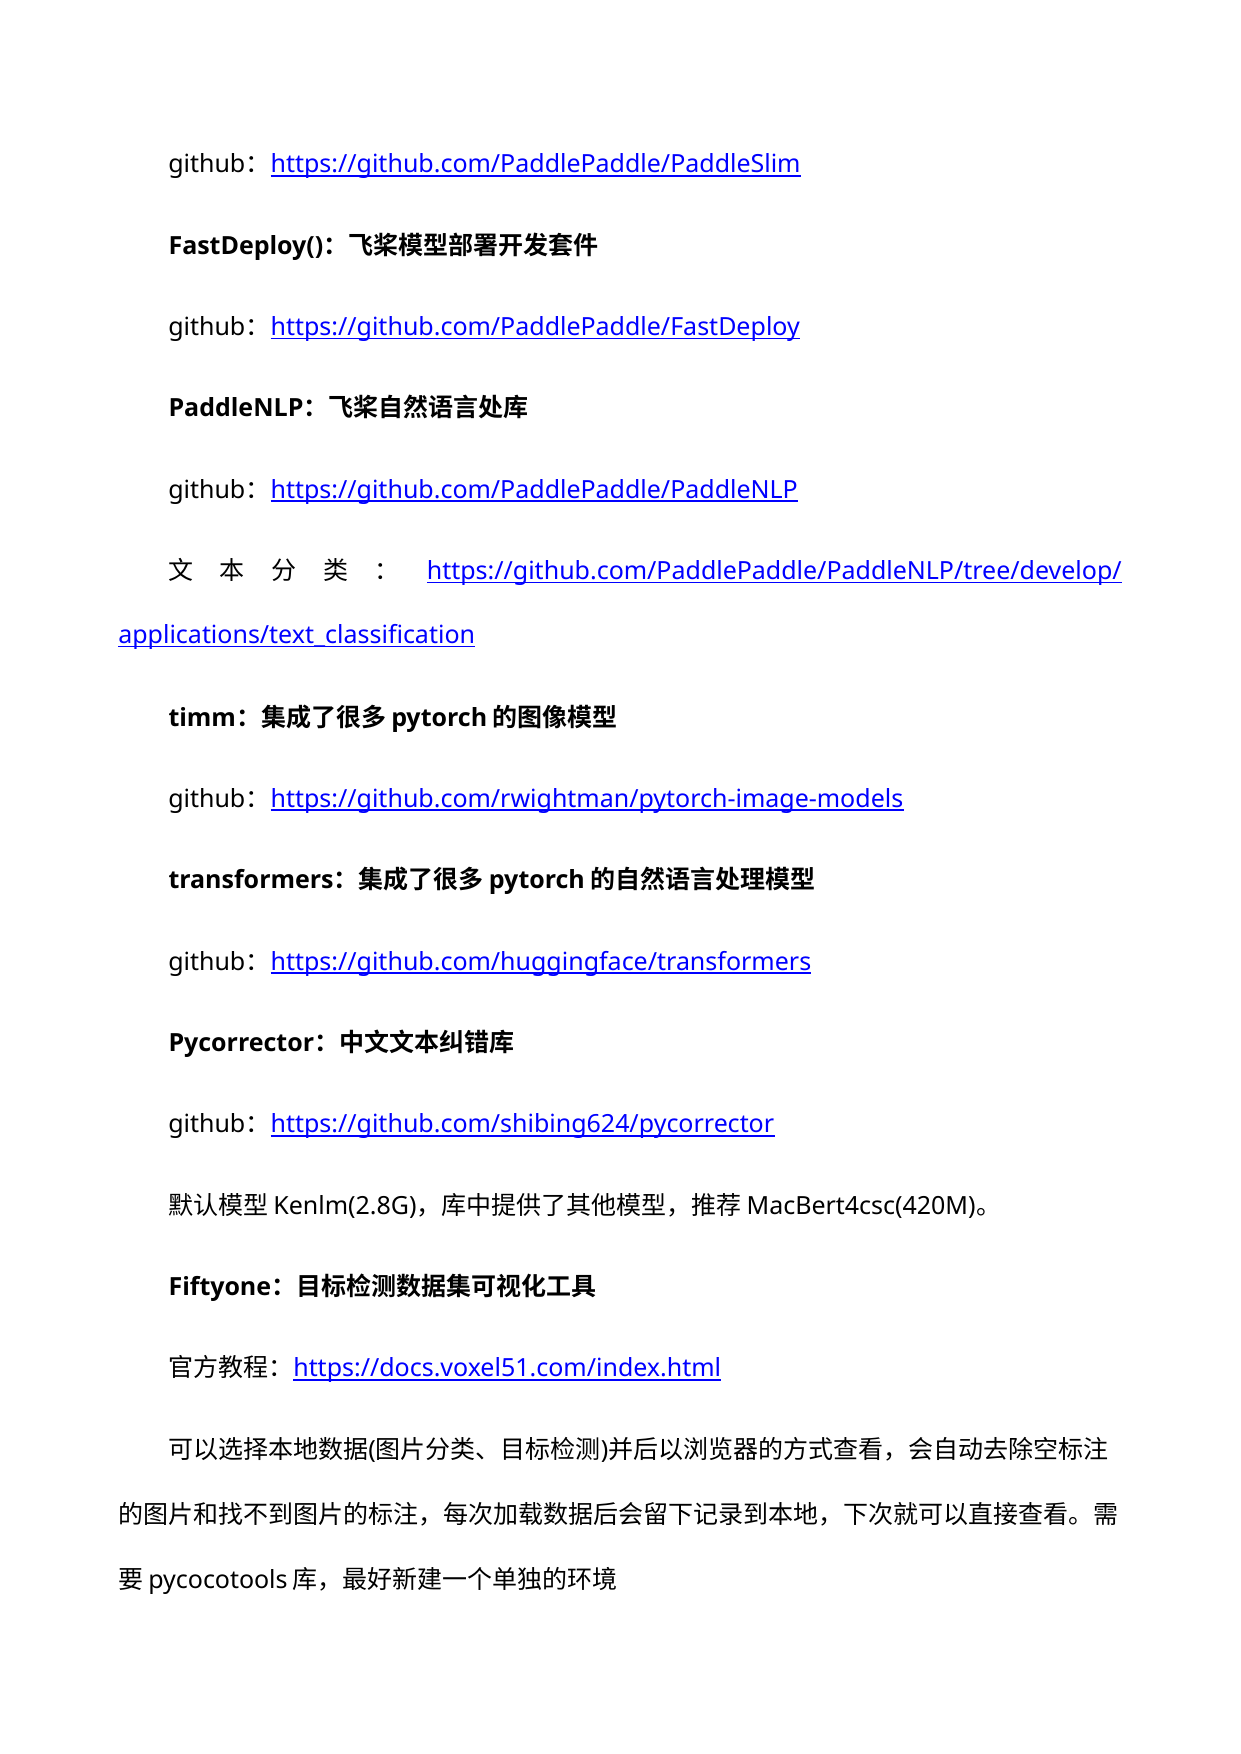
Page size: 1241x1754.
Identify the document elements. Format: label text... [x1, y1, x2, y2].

text github：https://github.com/PaddlePaddle/FastDeploy [118, 292, 1122, 357]
text Fiftyone：目标检测数据集可视化工具 [118, 1252, 1122, 1317]
text github：https://github.com/rwightman/pytorch-image-models [118, 764, 1122, 829]
text 文本分类：https://github.com/PaddlePaddle/PaddleNLP/tree/develop/applications/text_classification [118, 536, 1122, 666]
list transformers：集成了很多pytorch的自然语言处理模型 [118, 845, 1122, 910]
text PaddleNLP：飞桨自然语言处库 [118, 373, 1122, 438]
list 可以选择本地数据(图片分类、目标检测)并后以浏览器的方式查看，会自动去除空标注的图片和找不到图片的标注，每次加载数据后会留下记录到本地，下次就可以直接查看。需要pycocotools库，最好新建一个单独的环境 [118, 1415, 1122, 1610]
list github：https://github.com/huggingface/transformers [118, 927, 1122, 992]
text Pycorrector：中文文本纠错库 [118, 1008, 1122, 1073]
list 官方教程：https://docs.voxel51.com/index.html [118, 1333, 1122, 1398]
text FastDeploy()：飞桨模型部署开发套件 [118, 211, 1122, 276]
text 默认模型Kenlm(2.8G)，库中提供了其他模型，推荐MacBert4csc(420M)。 [118, 1171, 1122, 1236]
text github：https://github.com/shibing624/pycorrector [118, 1089, 1122, 1154]
text github：https://github.com/PaddlePaddle/PaddleSlim [118, 129, 1122, 194]
text github：https://github.com/PaddlePaddle/PaddleNLP [118, 455, 1122, 520]
text timm：集成了很多pytorch的图像模型 [118, 683, 1122, 748]
